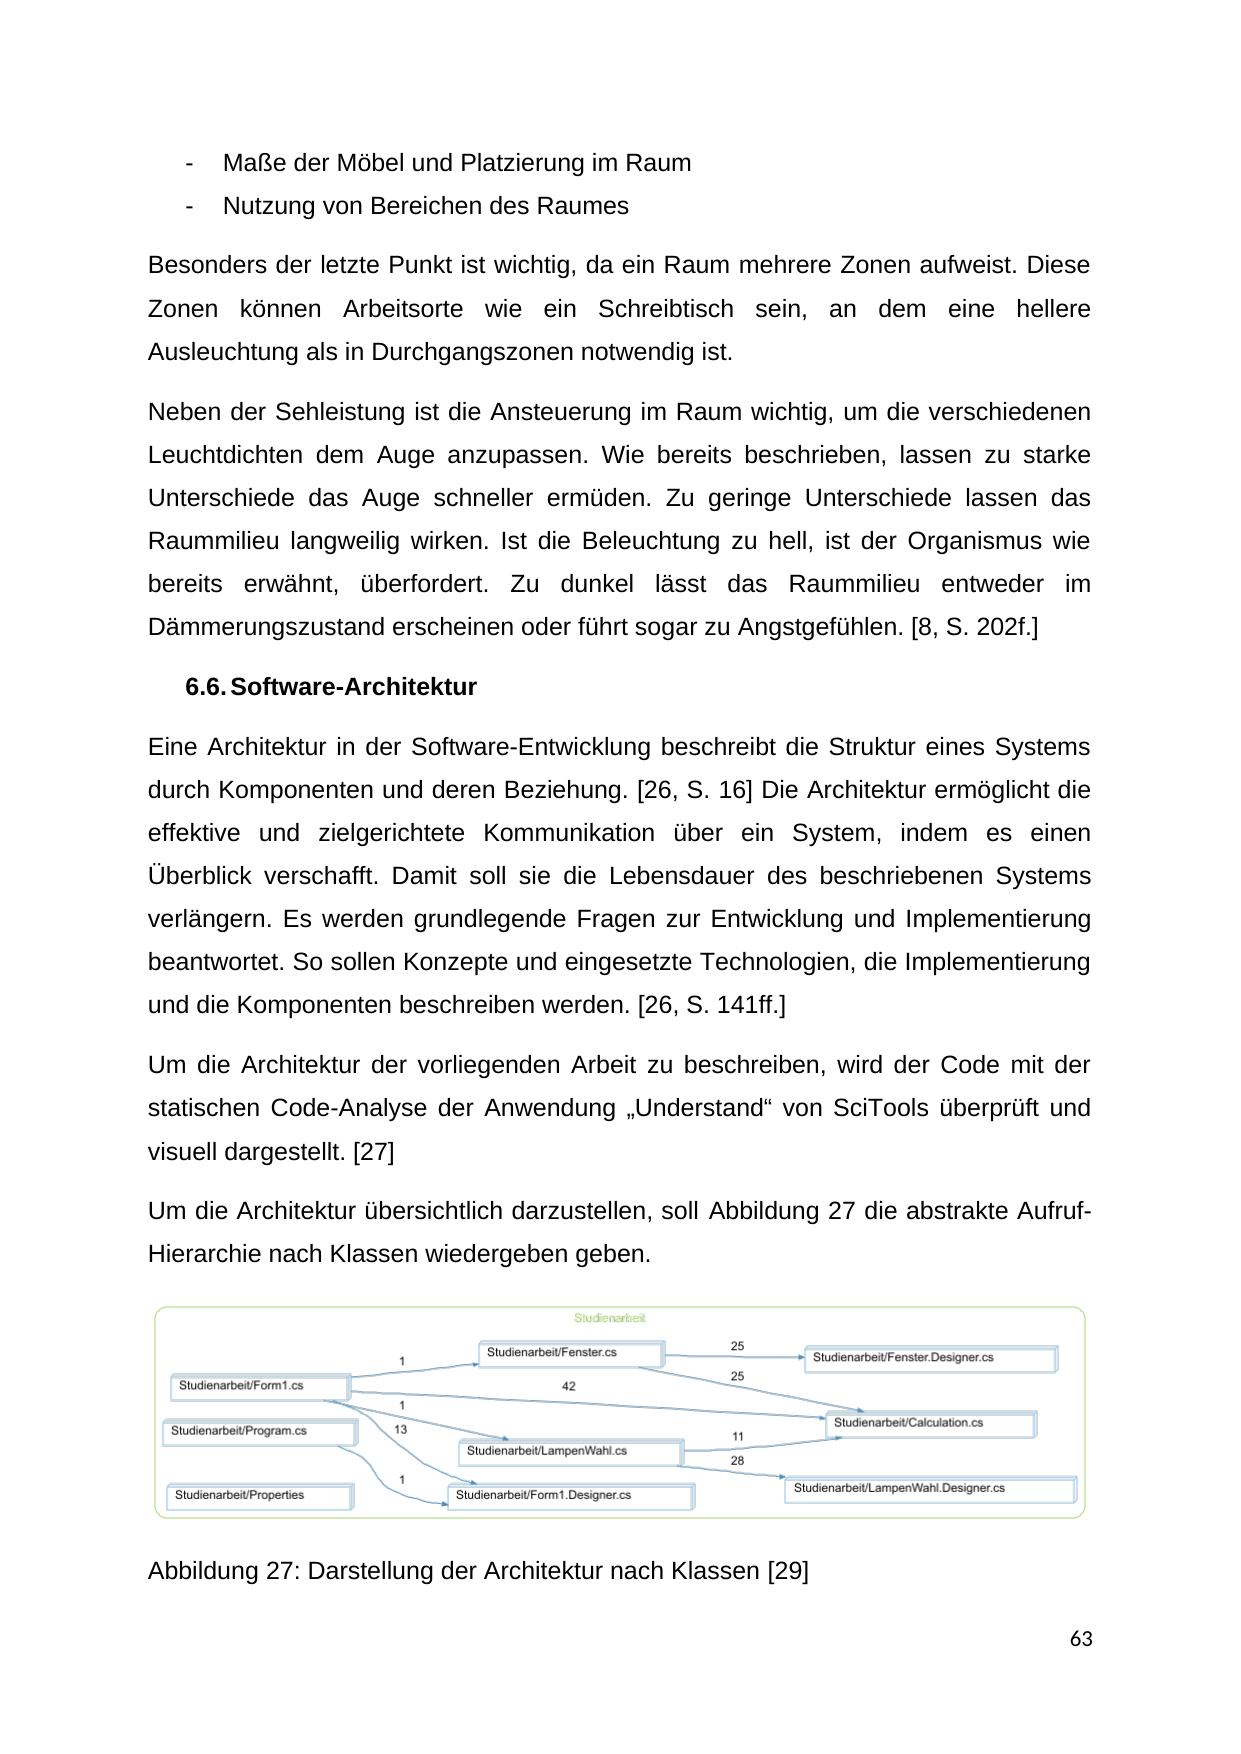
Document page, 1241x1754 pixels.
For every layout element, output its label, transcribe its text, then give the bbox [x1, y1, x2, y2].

list Nutzung von Bereichen des Raumes [185, 191, 1093, 219]
text Neben der Sehleistung ist die Ansteuerung im Raum wichtig, um die verschiedenen Leuchtdichten dem Auge anzupassen. Wie bereits beschrieben, lassen zu starke Unterschiede das Auge schneller ermüden. Zu geringe Unterschiede lassen das Raummilieu langweilig wirken. Ist die Beleuchtung zu hell, ist der Organismus wie bereits erwähnt, überfordert. Zu dunkel lässt das Raummilieu entweder im Dämmerungszustand erscheinen oder führt sogar zu Angstgefühlen. [8, S. 202f.] [148, 397, 1093, 641]
text Um die Architektur der vorliegenden Arbeit zu beschreiben, wird der Code mit der statischen Code-Analyse der Anwendung „Understand“ von SciTools überprüft und visuell dargestellt. [27] [148, 1050, 1093, 1165]
subtitle Software-Architektur [185, 672, 1093, 701]
list Maße der Möbel und Platzierung im Raum [185, 148, 1093, 176]
text Um die Architektur übersichtlich darzustellen, soll Abbildung 22 die abstrakte Aufruf-Hierarchie nach Klassen wiedergeben geben. [148, 1196, 1093, 1268]
picture [147, 1299, 1093, 1526]
text Besonders der letzte Punkt ist wichtig, da ein Raum mehrere Zonen aufweist. Diese Zonen können Arbeitsorte wie ein Schreibtisch sein, an dem eine hellere Ausleuchtung als in Durchgangszonen notwendig ist. [148, 251, 1093, 366]
text Abbildung 27: Darstellung der Architektur nach Klassen [29] [148, 1556, 1093, 1585]
text Eine Architektur in der Software-Entwicklung beschreibt die Struktur eines Systems durch Komponenten und deren Beziehung. [26, S. 16] Die Architektur ermöglicht die effektive und zielgerichtete Kommunikation über ein System, indem es einen Überblick verschafft. Damit soll sie die Lebensdauer des beschriebenen Systems verlängern. Es werden grundlegende Fragen zur Entwicklung und Implementierung beantwortet. So sollen Konzepte und eingesetzte Technologien, die Implementierung und die Komponenten beschreiben werden. [26, S. 141ff.] [148, 732, 1093, 1019]
